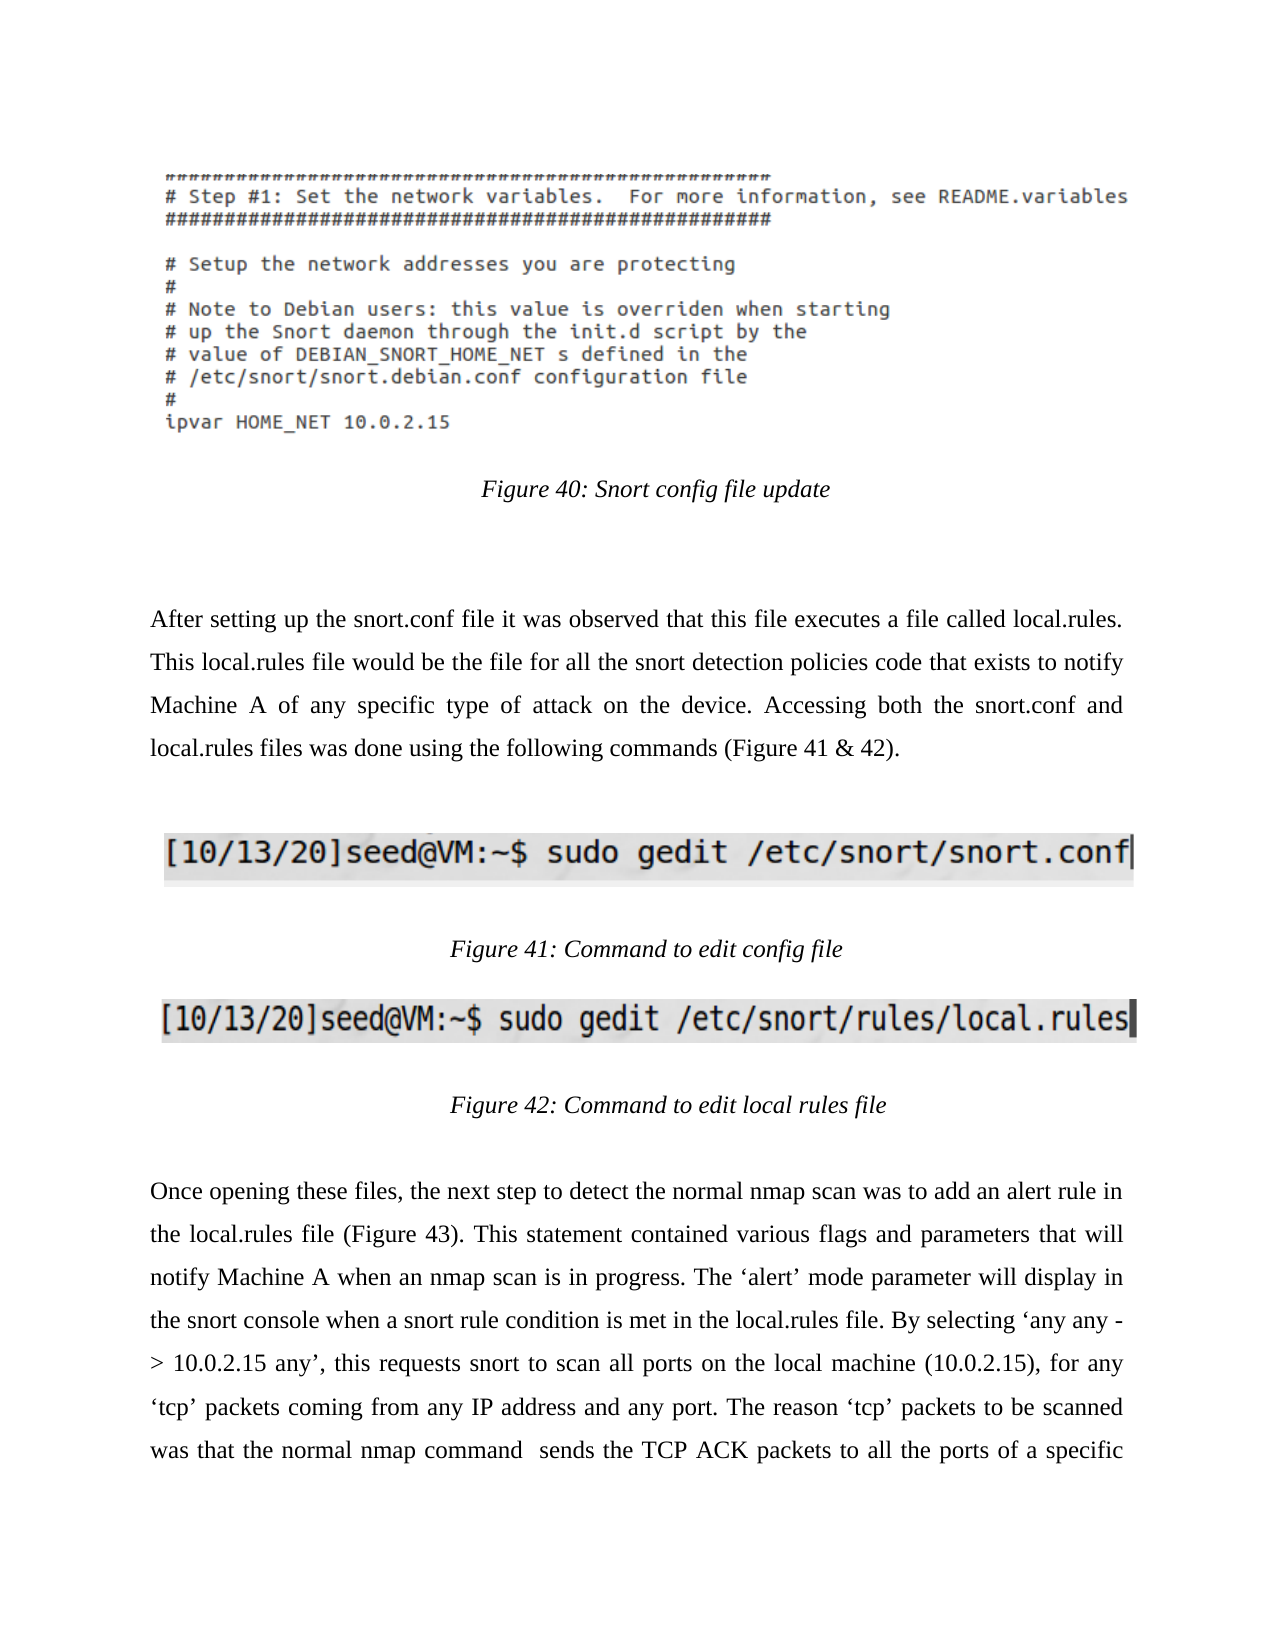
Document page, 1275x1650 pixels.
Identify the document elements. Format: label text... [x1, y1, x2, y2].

text After setting up the snort.conf file it was observed that this file executes a file called local.rules. This local.rules file would be the file for all the snort detection policies code that exists to notify Machine A of any specific type of attack on the device. Accessing both the snort.conf and local.rules files was done using the following commands (Figure 41 & 42). [150, 604, 1125, 762]
picture [165, 174, 1141, 442]
picture [164, 833, 1134, 887]
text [150, 1176, 1125, 1463]
picture [161, 999, 1137, 1043]
